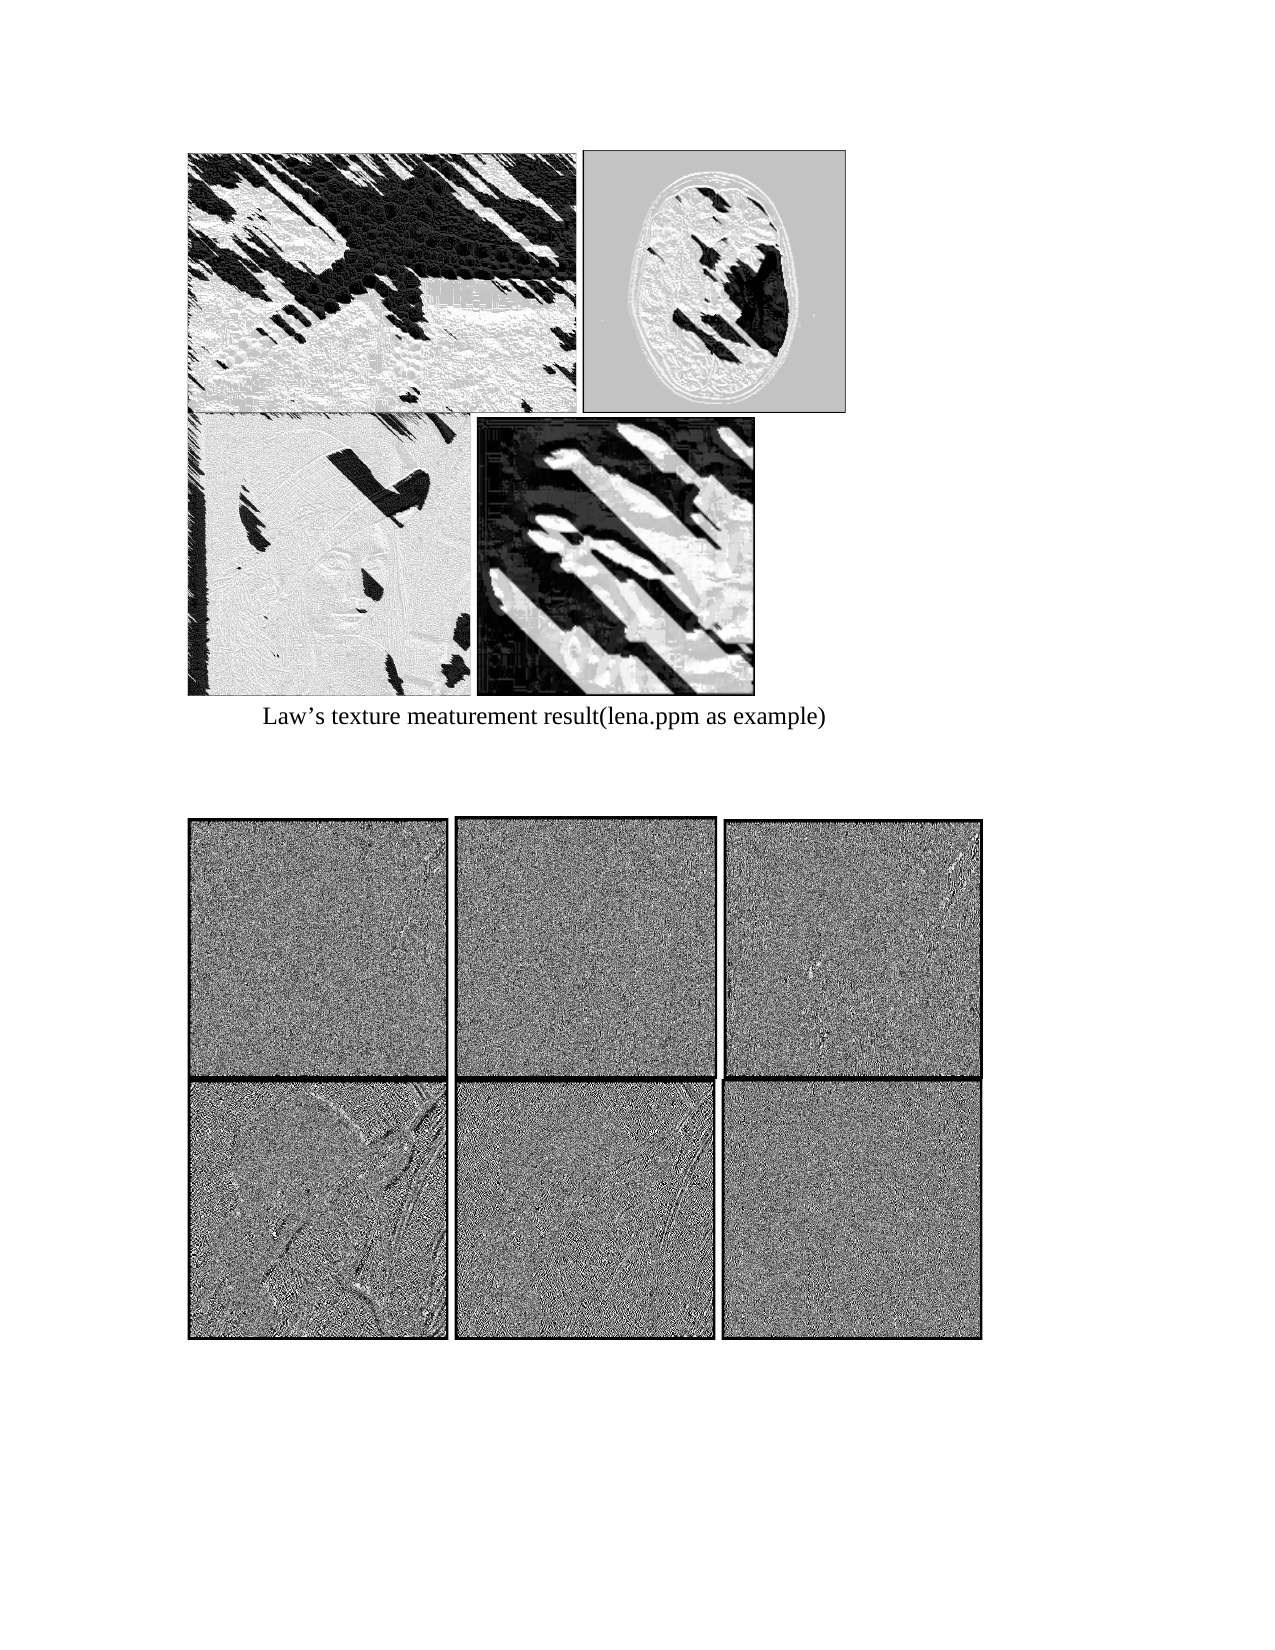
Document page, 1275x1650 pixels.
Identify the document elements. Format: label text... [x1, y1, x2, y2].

picture [582, 150, 846, 413]
picture [476, 417, 755, 696]
picture [721, 819, 983, 1340]
text Law’s texture meaturement result(lena.ppm as example) [187, 701, 1087, 730]
picture [187, 818, 449, 1340]
picture [454, 816, 718, 1340]
picture [187, 153, 577, 696]
